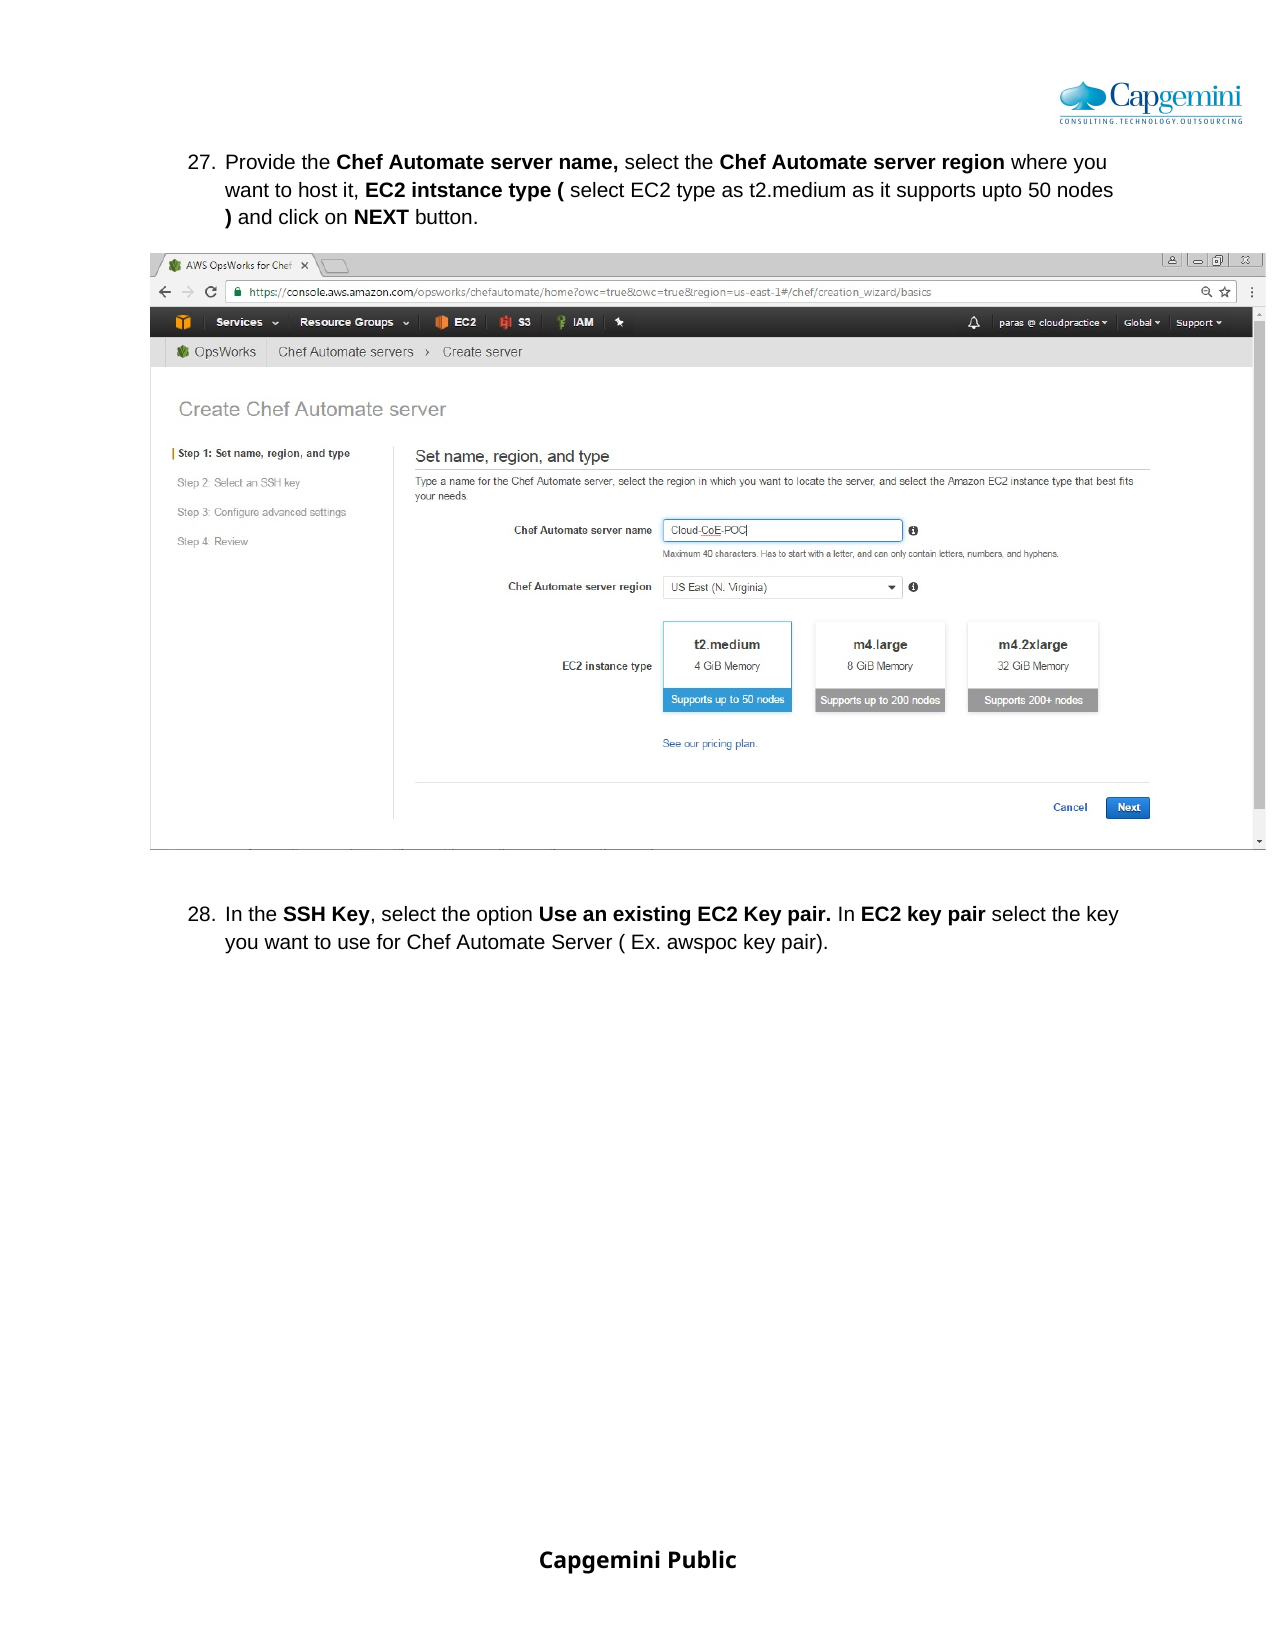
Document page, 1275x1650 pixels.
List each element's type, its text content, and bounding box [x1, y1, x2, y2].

picture [1053, 76, 1244, 127]
list In the SSH Key, select the option Use an existing EC2 Key pair. In EC2 key pair select the key you want to use for Chef Automate Server ( Ex. awspoc key pair). [187, 902, 1125, 953]
list Provide the Chef Automate server name, select the Chef Automate server region where you want to host it, EC2 intstance type ( select EC2 type as t2.medium as it supports upto 50 nodes ) and click on NEXT button. [187, 150, 1125, 229]
picture [150, 253, 1266, 850]
